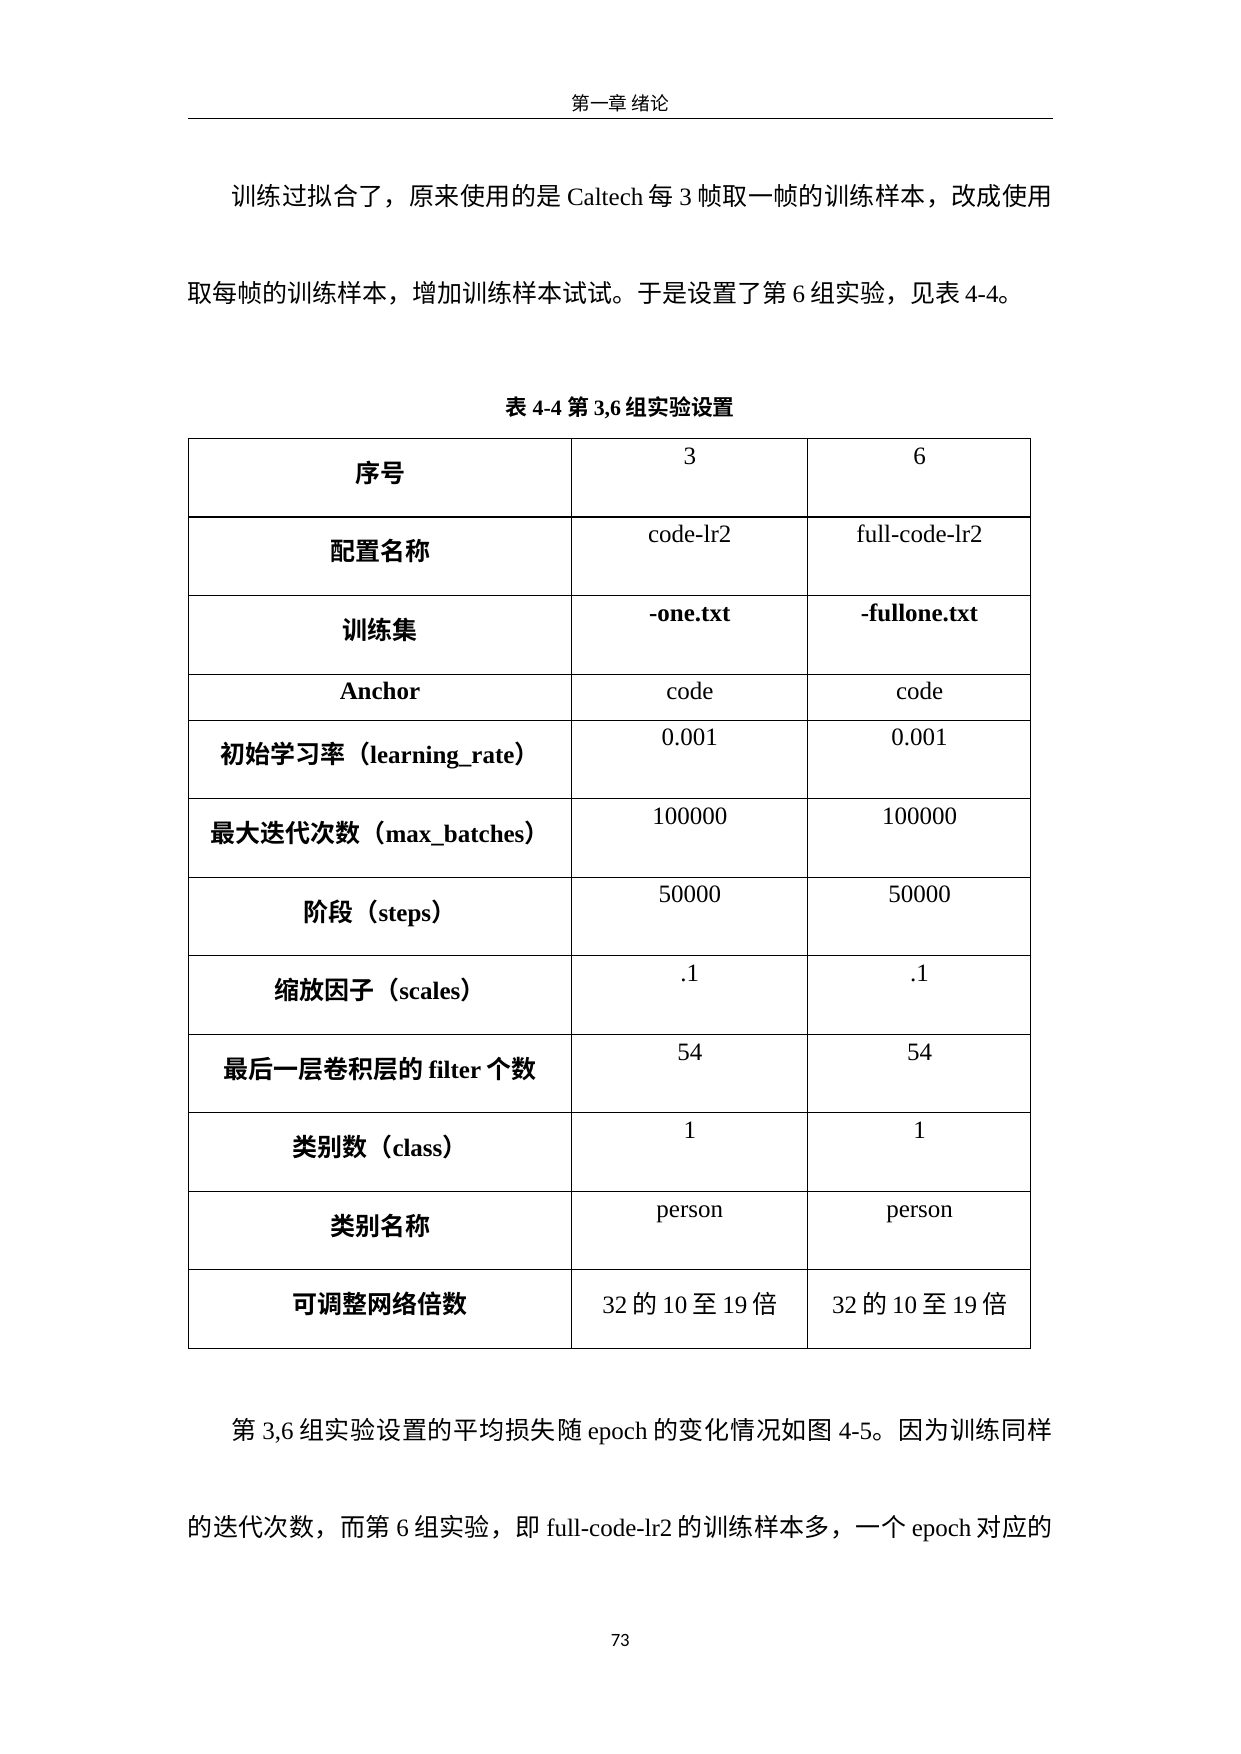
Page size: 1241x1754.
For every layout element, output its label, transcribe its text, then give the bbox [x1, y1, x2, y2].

table_header 6 [808, 439, 1030, 516]
table_cell 最后一层卷积层的filter个数 [189, 1035, 571, 1112]
table_cell 0.001 [808, 721, 1030, 798]
table_cell 50000 [808, 878, 1030, 955]
table_cell 类别名称 [189, 1192, 571, 1269]
table_cell 100000 [572, 799, 807, 877]
table_cell 最大迭代次数（max_batches） [189, 799, 571, 877]
table_cell 1 [808, 1113, 1030, 1191]
table_cell 缩放因子（scales） [189, 956, 571, 1034]
table_cell 54 [808, 1035, 1030, 1112]
table_cell code [572, 675, 807, 719]
table_cell person [572, 1192, 807, 1269]
table_cell 50000 [572, 878, 807, 955]
table_header 序号 [189, 439, 571, 516]
table_cell 初始学习率（learning_rate） [189, 721, 571, 798]
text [187, 1396, 1053, 1558]
table_cell full-code-lr2 [808, 518, 1030, 595]
table_cell .1 [572, 956, 807, 1034]
table_cell 训练集 [189, 596, 571, 673]
table_cell 阶段（steps） [189, 878, 571, 955]
table_cell 1 [572, 1113, 807, 1191]
table_cell -one.txt [572, 596, 807, 673]
table_cell 类别数（class） [189, 1113, 571, 1191]
table_cell 54 [572, 1035, 807, 1112]
table_cell 0.001 [572, 721, 807, 798]
table_cell person [808, 1192, 1030, 1269]
table_cell .1 [808, 956, 1030, 1034]
table_cell 可调整网络倍数 [189, 1270, 571, 1348]
text 训练过拟合了，原来使用的是Caltech每3帧取一帧的训练样本，改成使用取每帧的训练样本，增加训练样本试试。于是设置了第6组实验，见表4-4。 [187, 162, 1053, 324]
table_cell code [808, 675, 1030, 719]
table_header 3 [572, 439, 807, 516]
table_cell code-lr2 [572, 518, 807, 595]
table_cell 配置名称 [189, 518, 571, 595]
text 表 4-4 第3,6组实验设置 [187, 389, 1053, 422]
table_cell 32的10至19倍 [808, 1270, 1030, 1348]
table_cell Anchor [189, 675, 571, 719]
table_cell 32的10至19倍 [572, 1270, 807, 1348]
table_cell 100000 [808, 799, 1030, 877]
table_cell -fullone.txt [808, 596, 1030, 673]
